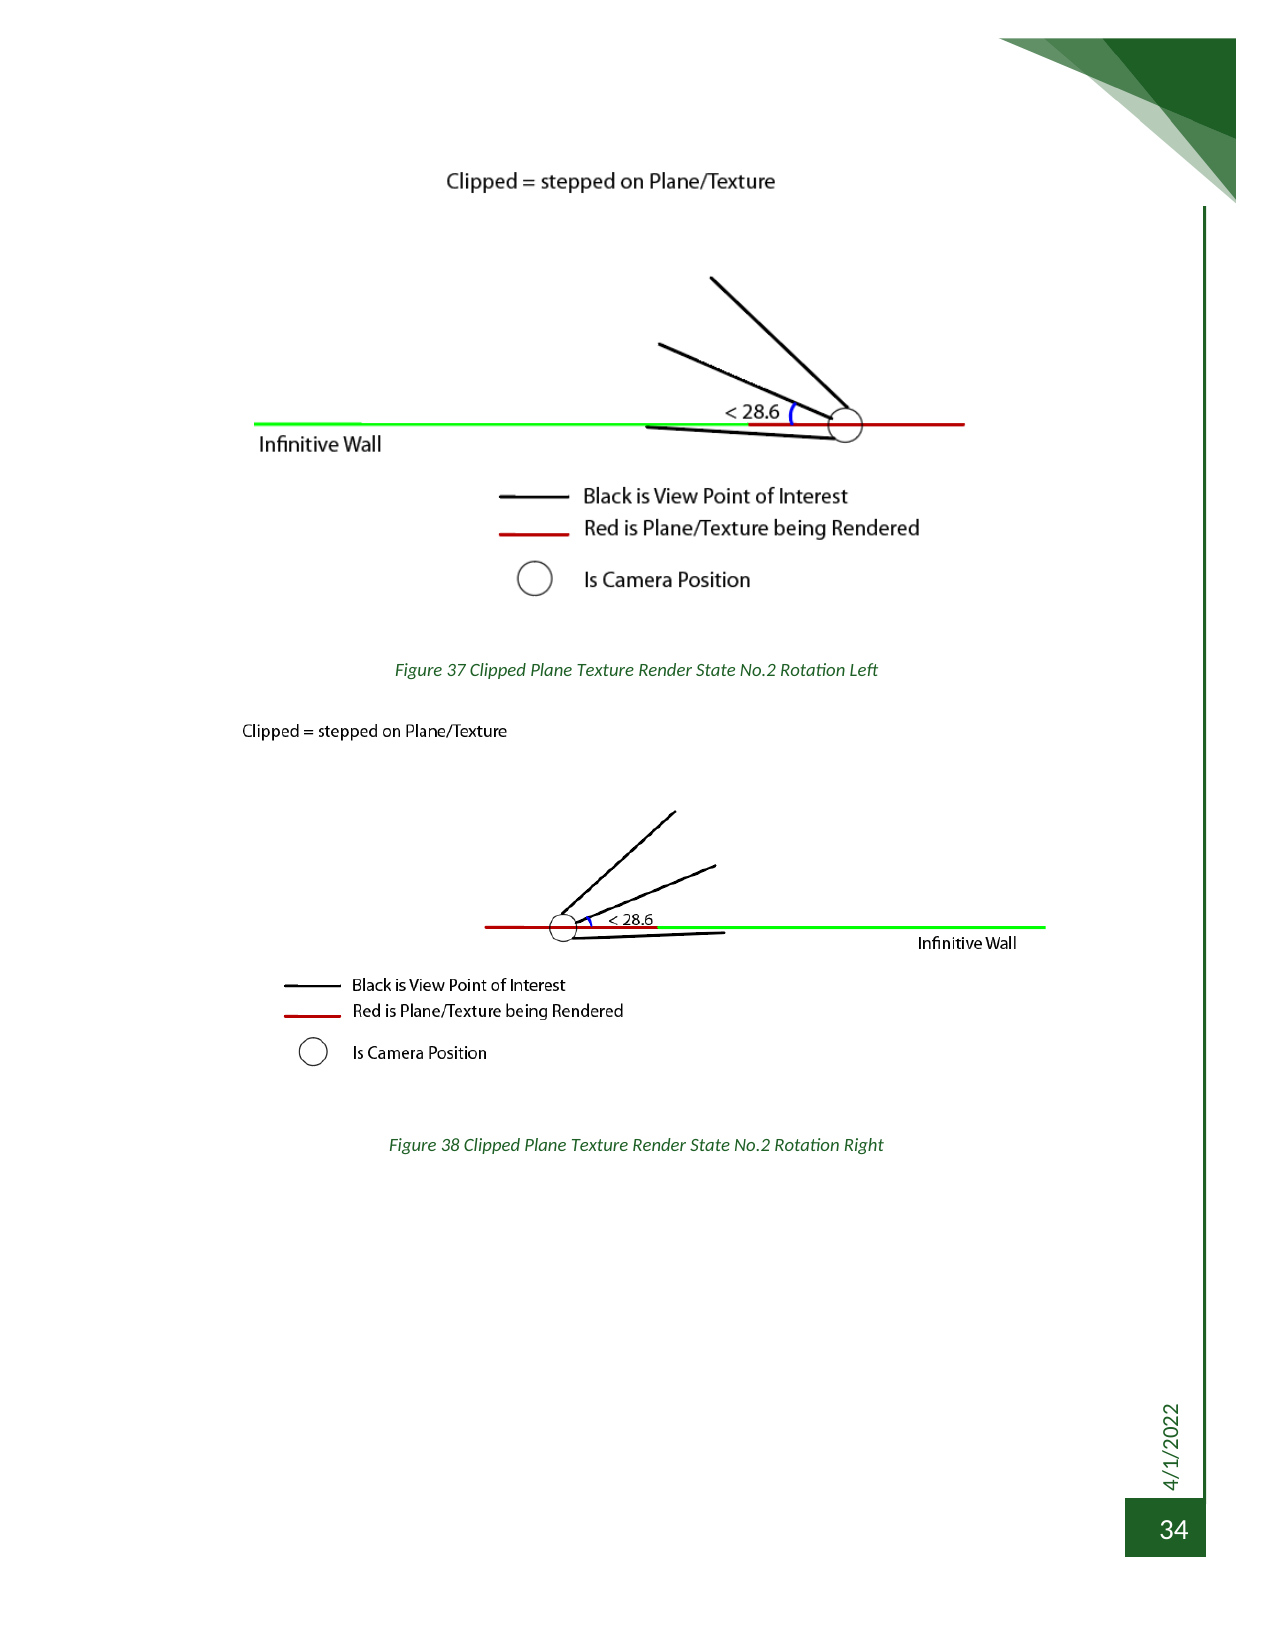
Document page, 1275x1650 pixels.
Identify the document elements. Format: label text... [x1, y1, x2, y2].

text Figure 38 Clipped Plane Texture Render State No.2 Rotation Left [150, 658, 1125, 681]
text Figure 39 Clipped Plane Texture Render State No.2 Rotation Right [150, 1133, 1125, 1156]
picture [254, 38, 1236, 640]
picture [229, 702, 1046, 1115]
